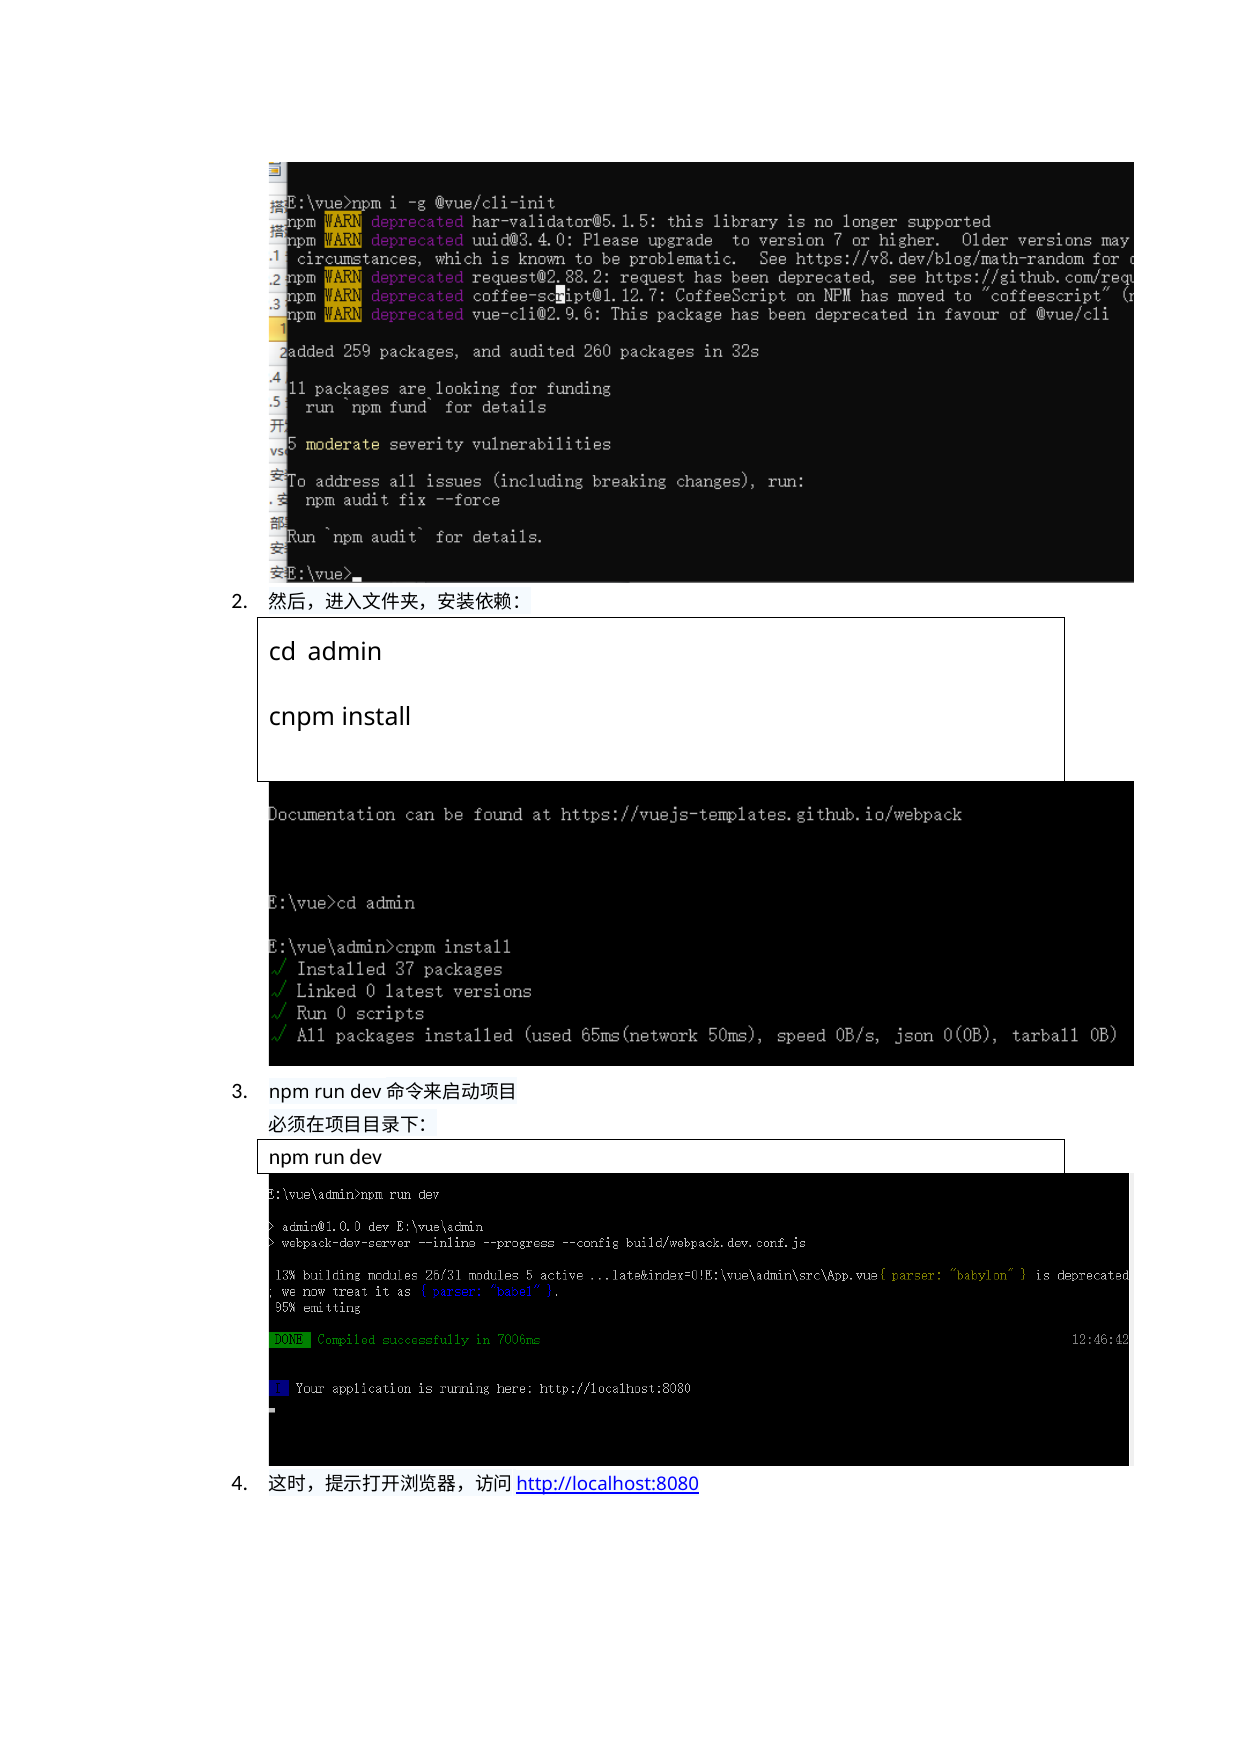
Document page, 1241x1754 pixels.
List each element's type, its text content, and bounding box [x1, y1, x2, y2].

list 必须在项目目录下： [269, 1107, 1053, 1139]
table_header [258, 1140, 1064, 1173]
list 然后，进入文件夹，安装依赖： [231, 584, 1053, 617]
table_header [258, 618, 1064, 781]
list 这时，提示打开浏览器，访问http://localhost:8080 [231, 1466, 1053, 1499]
list npm run dev 命令来启动项目 [231, 1074, 1053, 1107]
picture [268, 1173, 1134, 1466]
picture [268, 781, 1134, 1066]
picture [268, 162, 1134, 583]
